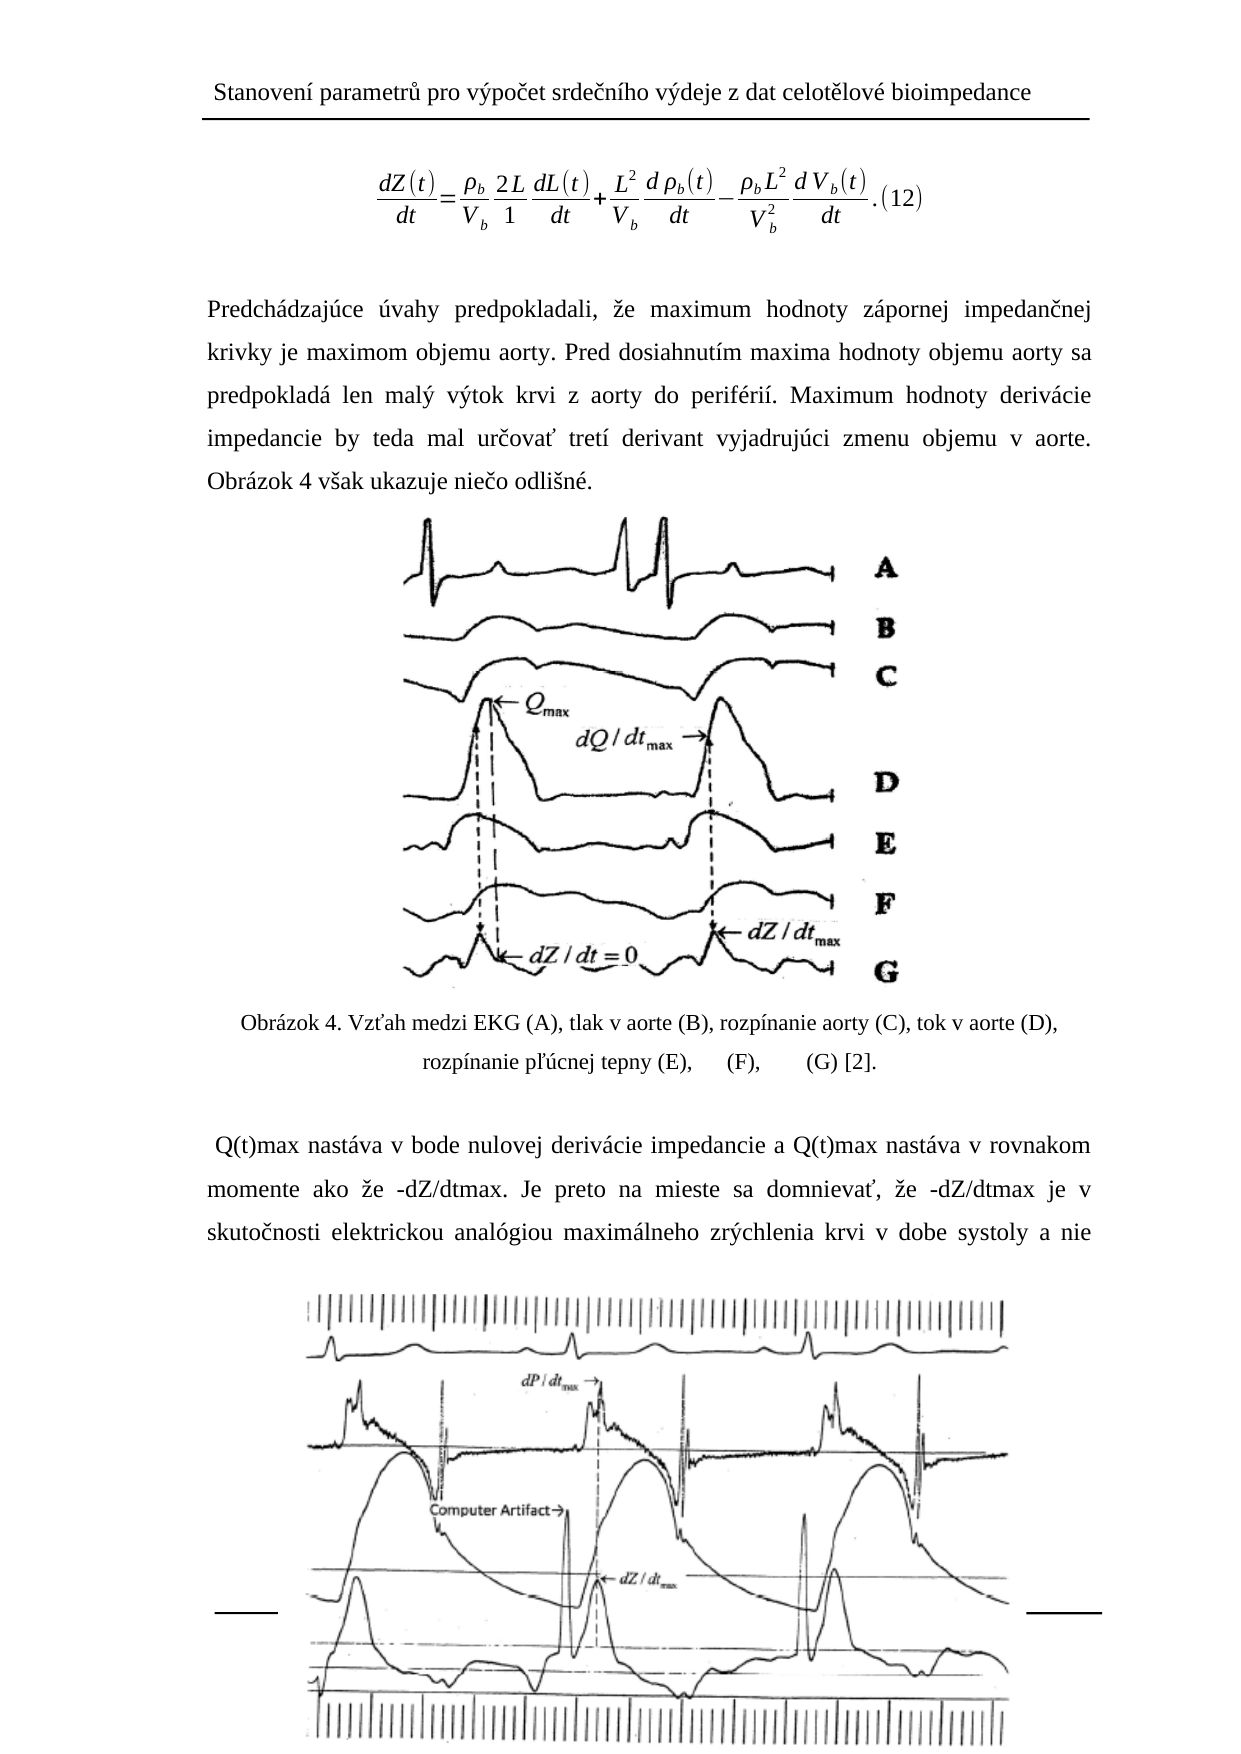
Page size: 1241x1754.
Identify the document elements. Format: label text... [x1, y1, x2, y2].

picture [364, 509, 935, 995]
picture [278, 1294, 1027, 1754]
text Predchádzajúce úvahy predpokladali, že maximum hodnoty zápornej impedančnej krivky je maximom objemu aorty. Pred dosiahnutím maxima hodnoty objemu aorty sa predpokladá len malý výtok krvi z aorty do periférií. Maximum hodnoty derivácie impedancie by teda mal určovať tretí derivant vyjadrujúci zmenu objemu v aorte. Obrázok 4 však ukazuje niečo odlišné. [207, 294, 1092, 495]
text Obrázok 4. Vzťah medzi EKG (A), tlak v aorte (B), rozpínanie aorty (C), tok v aorte (D), rozpínanie pľúcnej tepny (E), (F), (G) [2]. [207, 1008, 1092, 1074]
